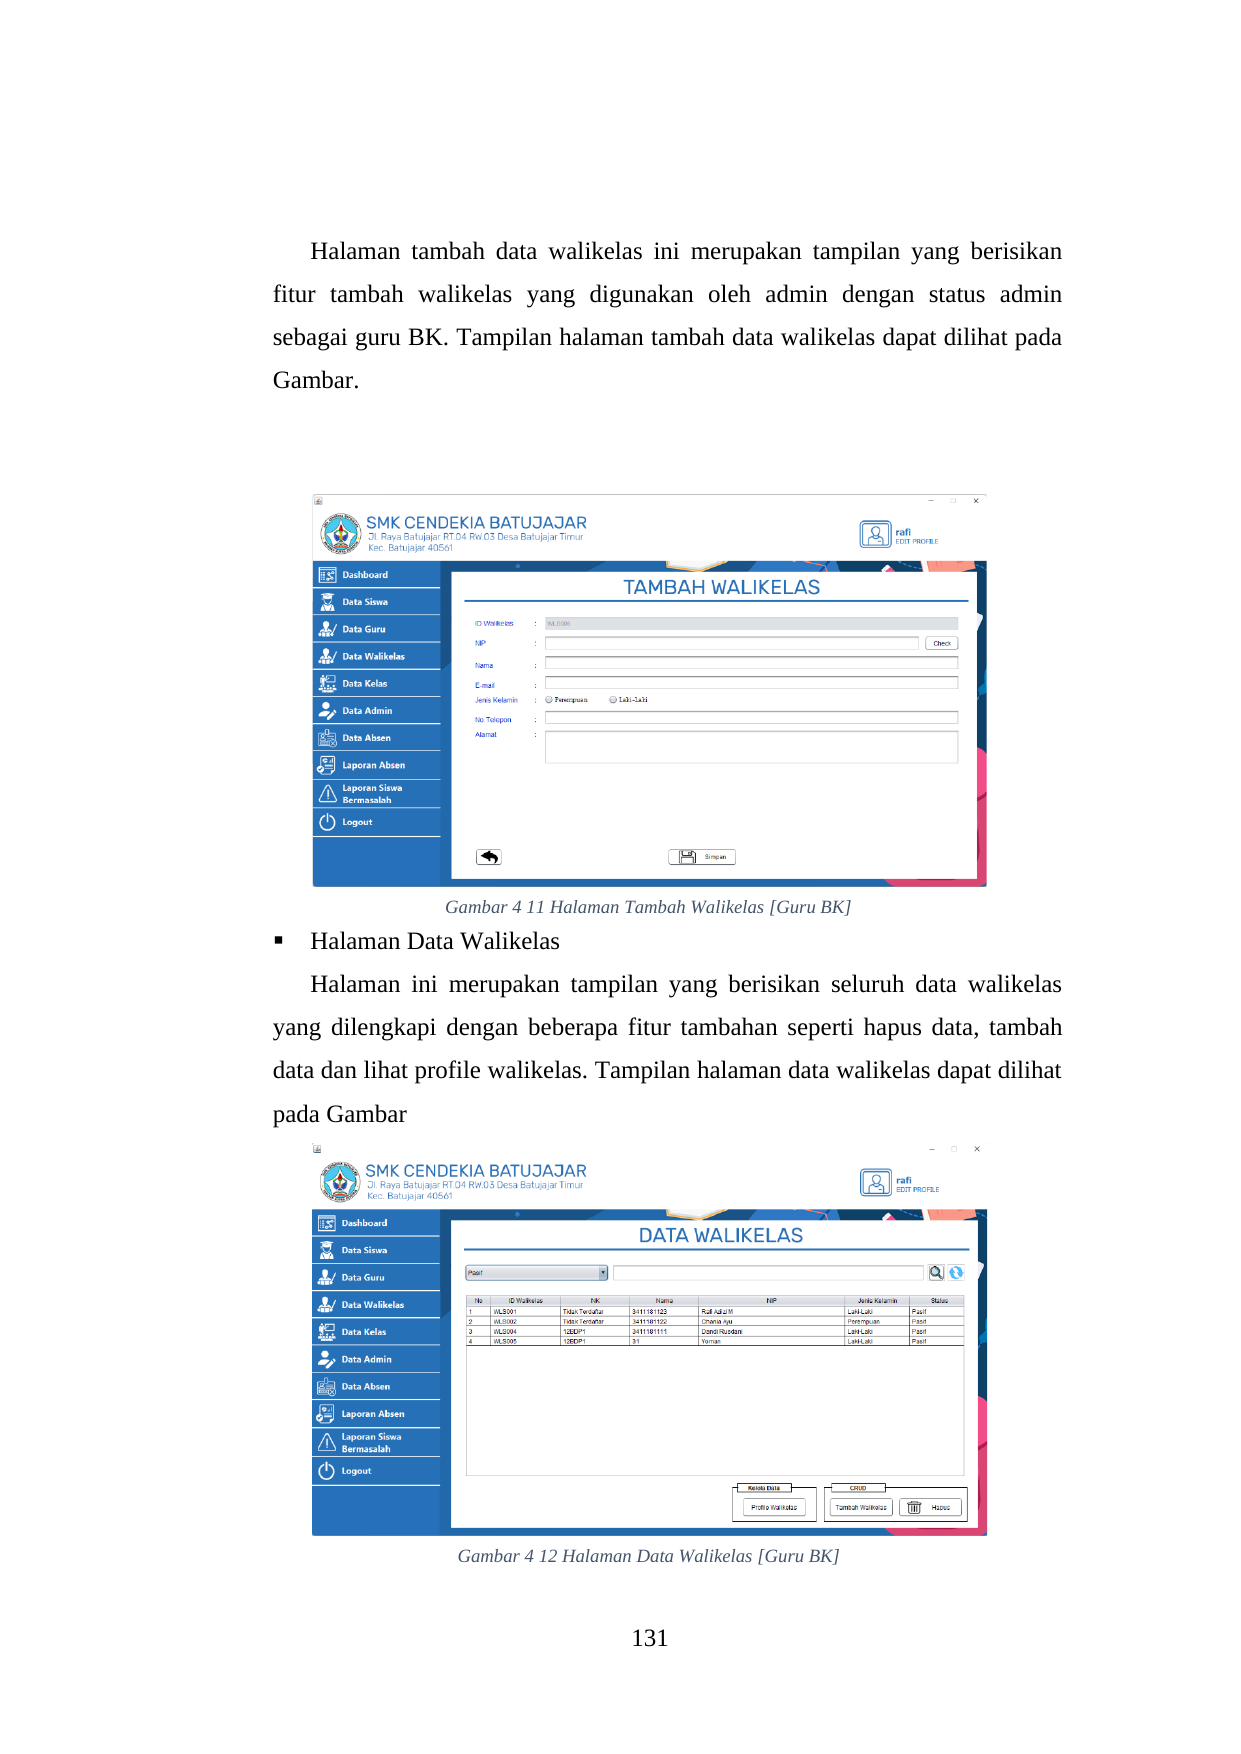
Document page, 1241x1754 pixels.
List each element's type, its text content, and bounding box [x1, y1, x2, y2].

text Halaman tambah data walikelas ini merupakan tampilan yang berisikan fitur tambah walikelas yang digunakan oleh admin dengan status admin sebagai guru BK. Tampilan halaman tambah data walikelas dapat dilihat pada Gambar. [273, 236, 1063, 394]
picture [312, 1143, 988, 1536]
list Halaman Data Walikelas [273, 926, 1063, 955]
text Halaman ini merupakan tampilan yang berisikan seluruh data walikelas yang dilengkapi dengan beberapa fitur tambahan seperti hapus data, tambah data dan lihat profile walikelas. Tampilan halaman data walikelas dapat dilihat pada Gambar [273, 969, 1063, 1127]
picture [312, 494, 987, 887]
